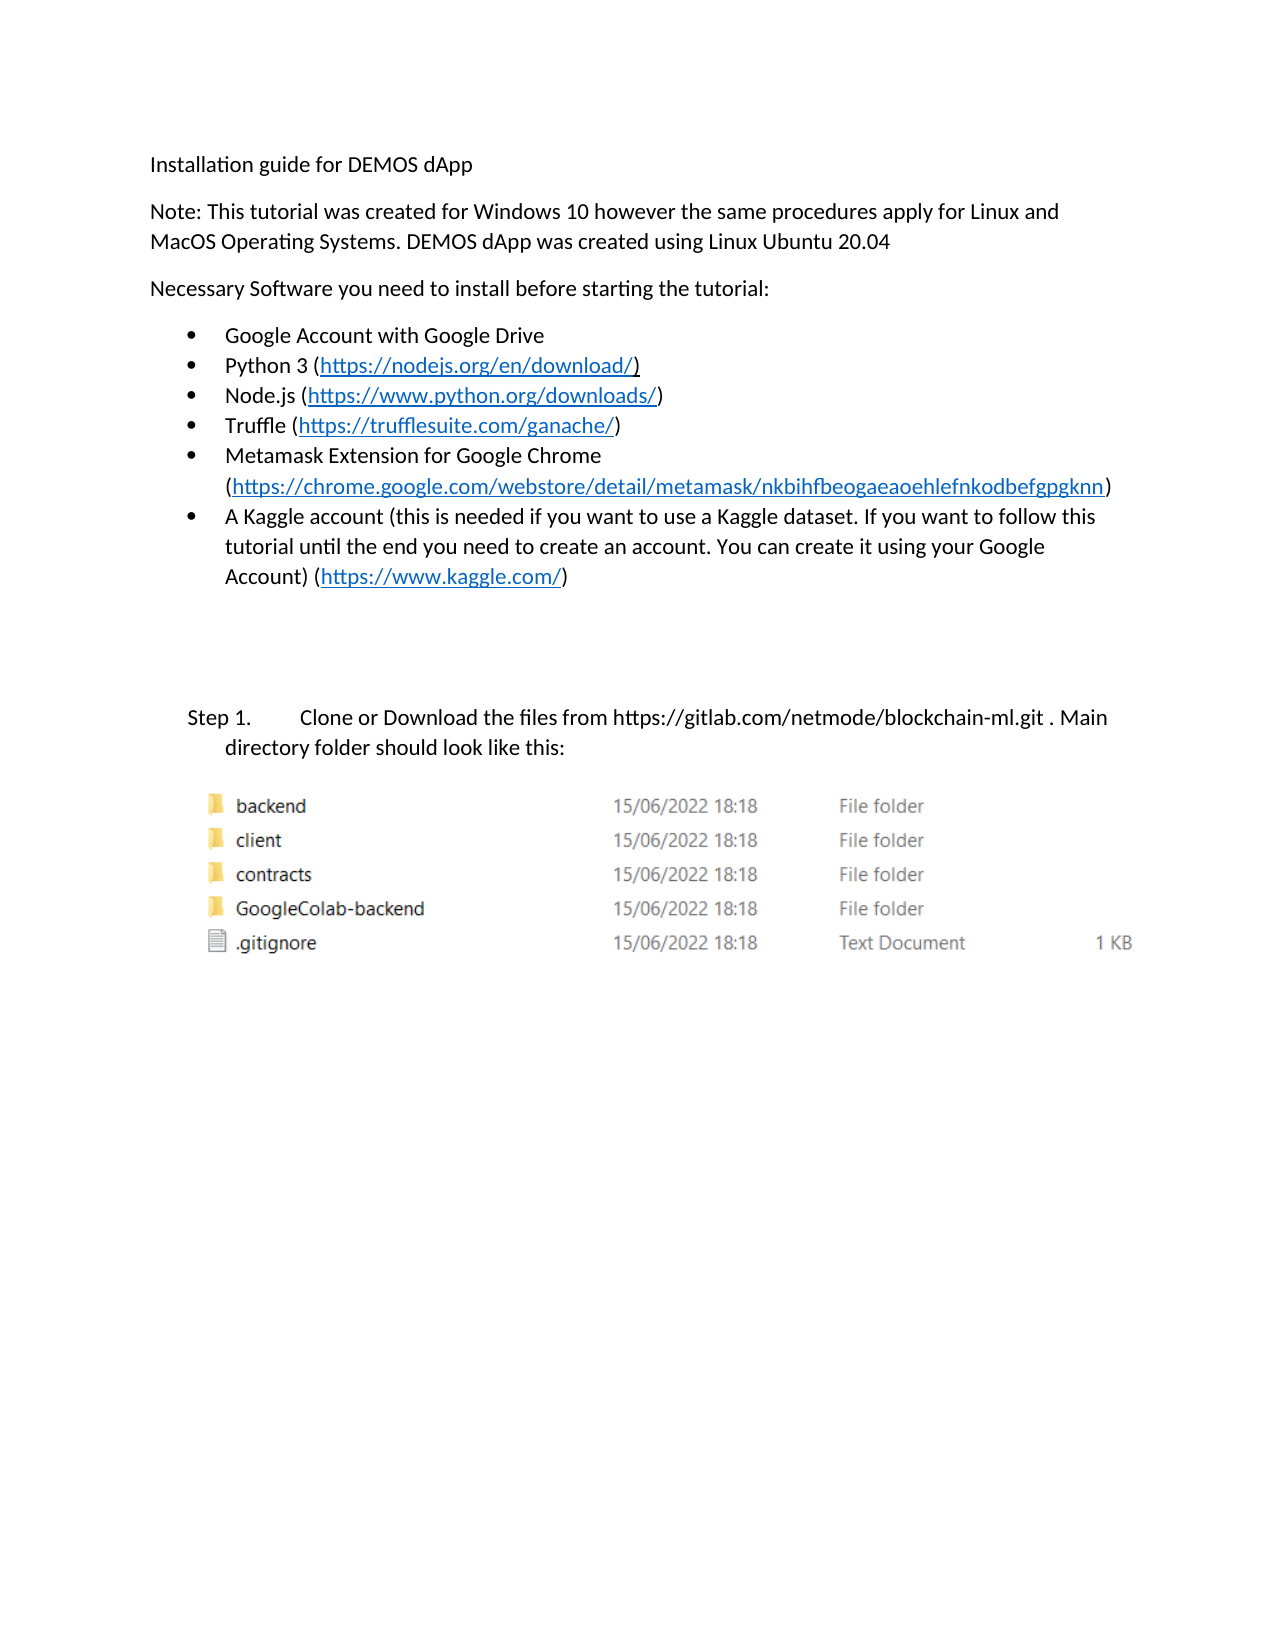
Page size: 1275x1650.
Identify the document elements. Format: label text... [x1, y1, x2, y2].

list A Kaggle account (this is needed if you want to use a Kaggle dataset. If you want to follow this tutorial until the end you need to create an account. You can create it using your Google Account) (https://www.kaggle.com/) [187, 502, 1125, 591]
list Google Account with Google Drive [187, 321, 1125, 349]
text Note: This tutorial was created for Windows 10 however the same procedures apply for Linux and MacOS Operating Systems. DEMOS dApp was created using Linux Ubuntu 20.04 [150, 197, 1125, 255]
list Clone or Download the files from https://gitlab.com/netmode/blockchain-ml.git . Main directory folder should look like this: [187, 703, 1125, 761]
picture [187, 780, 1163, 961]
list Metamask Extension for Google Chrome (https://chrome.google.com/webstore/detail/metamask/nkbihfbeogaeaoehlefnkodbefgpgknn) [187, 442, 1125, 500]
list Python 3 (https://nodejs.org/en/download/) [187, 351, 1125, 379]
list Truffle (https://trufflesuite.com/ganache/) [187, 411, 1125, 439]
text Necessary Software you need to install before starting the tutorial: [150, 274, 1125, 302]
list Node.js (https://www.python.org/downloads/) [187, 381, 1125, 409]
text Installation guide for DEMOS dApp [150, 150, 1125, 178]
